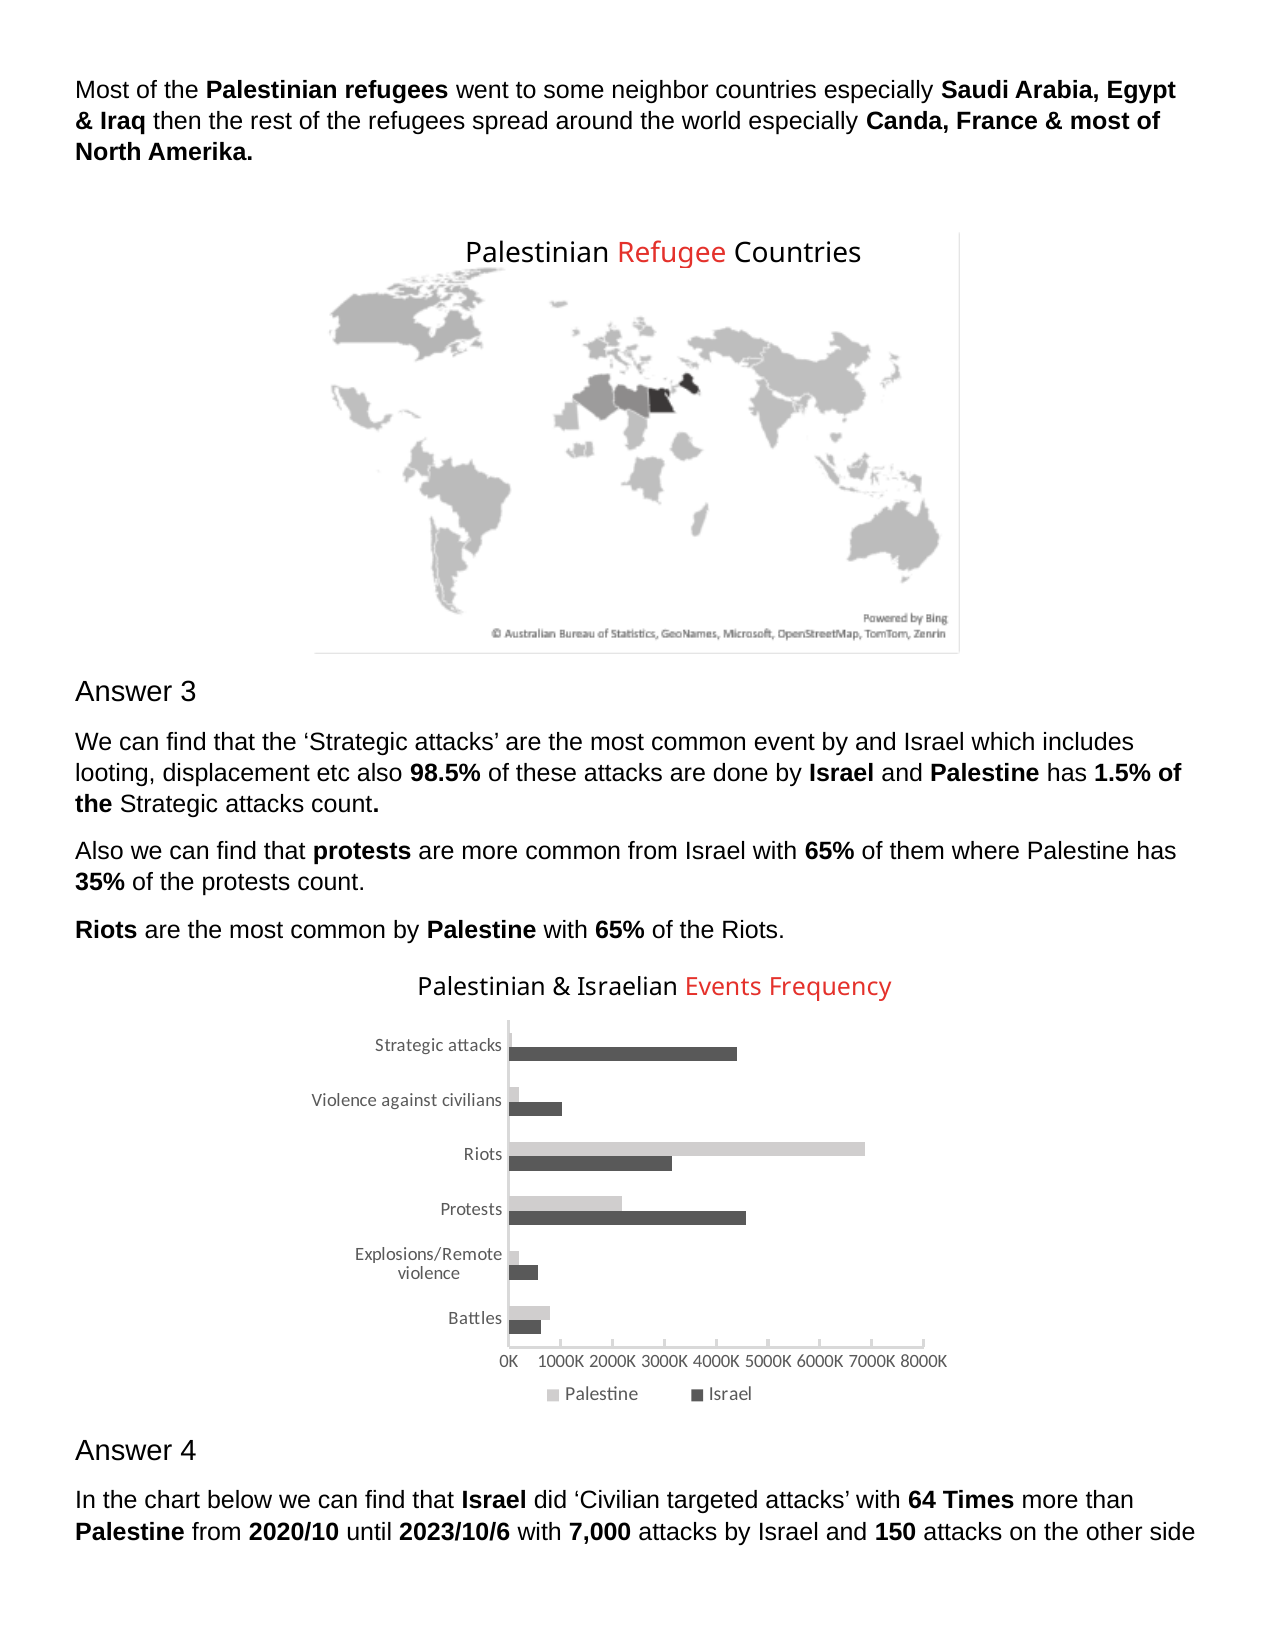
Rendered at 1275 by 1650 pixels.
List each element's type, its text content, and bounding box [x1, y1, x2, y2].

text Riots are the most common by Palestine with 65% of the Riots. [75, 915, 1200, 944]
text Answer 3 [75, 674, 1200, 707]
picture [314, 232, 961, 655]
text In the chart below we can find that Israel did ‘Civilian targeted attacks’ with 64 Times more than Palestine from 2020/10 until 2023/10/6 with 7,000 attacks by Israel and 150 attacks on the other side [75, 1486, 1200, 1545]
text We can find that the ‘Strategic attacks’ are the most common event by and Israel which includes looting, displacement etc also 98.5% of these attacks are done by Israel and Palestine has 1.5% of the Strategic attacks count. [75, 727, 1200, 817]
text Most of the Palestinian refugees went to some neighbor countries especially Saudi Arabia, Egypt & Iraq then the rest of the refugees spread around the world especially Canda, France & most of North Amerika. [75, 75, 1200, 166]
text Also we can find that protests are more common from Israel with 65% of them where Palestine has 35% of the protests count. [75, 836, 1200, 896]
text Answer 4 [75, 1433, 1200, 1466]
